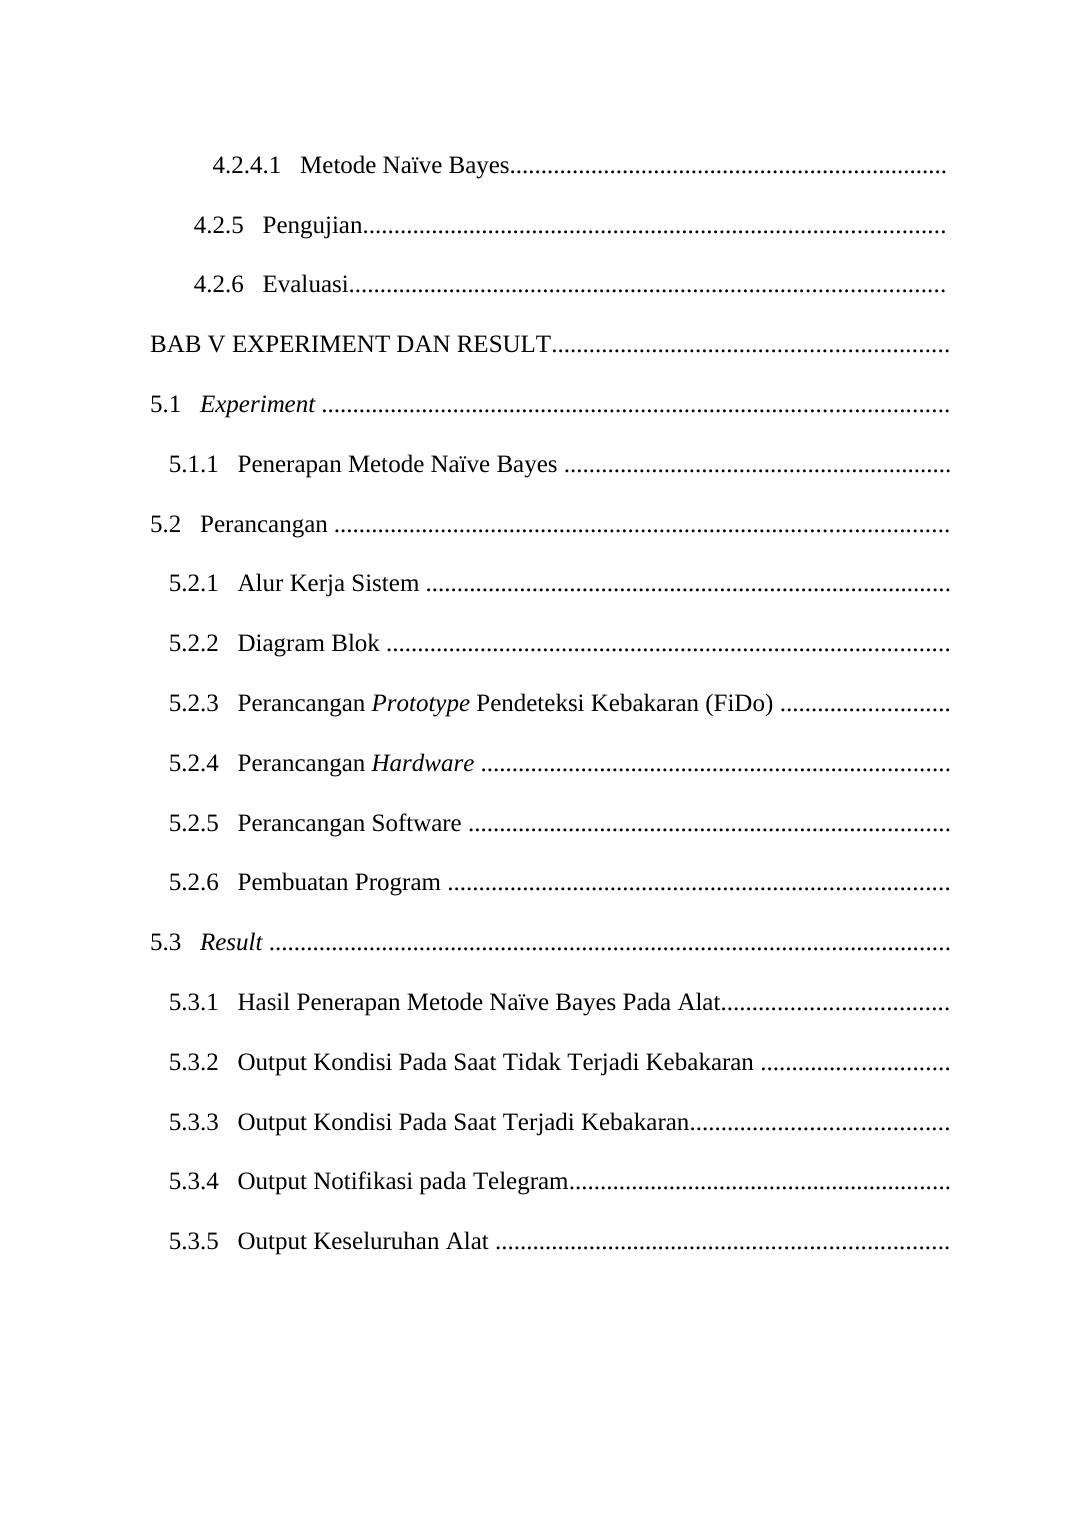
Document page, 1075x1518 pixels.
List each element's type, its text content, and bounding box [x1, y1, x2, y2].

text 4.2.6 Evaluasi IV-33 [150, 269, 925, 298]
text 5.2 Perancangan V-37 [150, 509, 925, 537]
text 5.2.5 Perancangan Software V-42 [150, 808, 925, 836]
text 5.2.1 Alur Kerja Sistem V-38 [150, 568, 925, 597]
text 5.2.2 Diagram Blok V-39 [150, 628, 925, 657]
text 5.1 Experiment V-34 [150, 389, 925, 418]
text 5.2.3 Perancangan Prototype Pendeteksi Kebakaran (FiDo) V-40 [150, 688, 925, 717]
text 5.3.5 Output Keseluruhan Alat V-51 [150, 1226, 925, 1255]
text 4.2.4.1 Metode Naïve Bayes IV-31 [150, 150, 925, 179]
text 4.2.5 Pengujian IV-32 [150, 210, 925, 238]
text 5.2.6 Pembuatan Program V-42 [150, 867, 925, 896]
text 5.3.3 Output Kondisi Pada Saat Terjadi Kebakaran V-48 [150, 1107, 925, 1135]
text BAB V EXPERIMENT DAN RESULT V-34 [150, 329, 925, 358]
text 5.3.4 Output Notifikasi pada Telegram V-49 [150, 1166, 925, 1195]
text 5.3.2 Output Kondisi Pada Saat Tidak Terjadi Kebakaran V-48 [150, 1047, 925, 1076]
text 5.1.1 Penerapan Metode Naïve Bayes V-37 [150, 449, 925, 478]
text 5.3.1 Hasil Penerapan Metode Naïve Bayes Pada Alat V-47 [150, 987, 925, 1016]
text 5.2.4 Perancangan Hardware V-41 [150, 748, 925, 777]
text 5.3 Result V-47 [150, 927, 925, 956]
